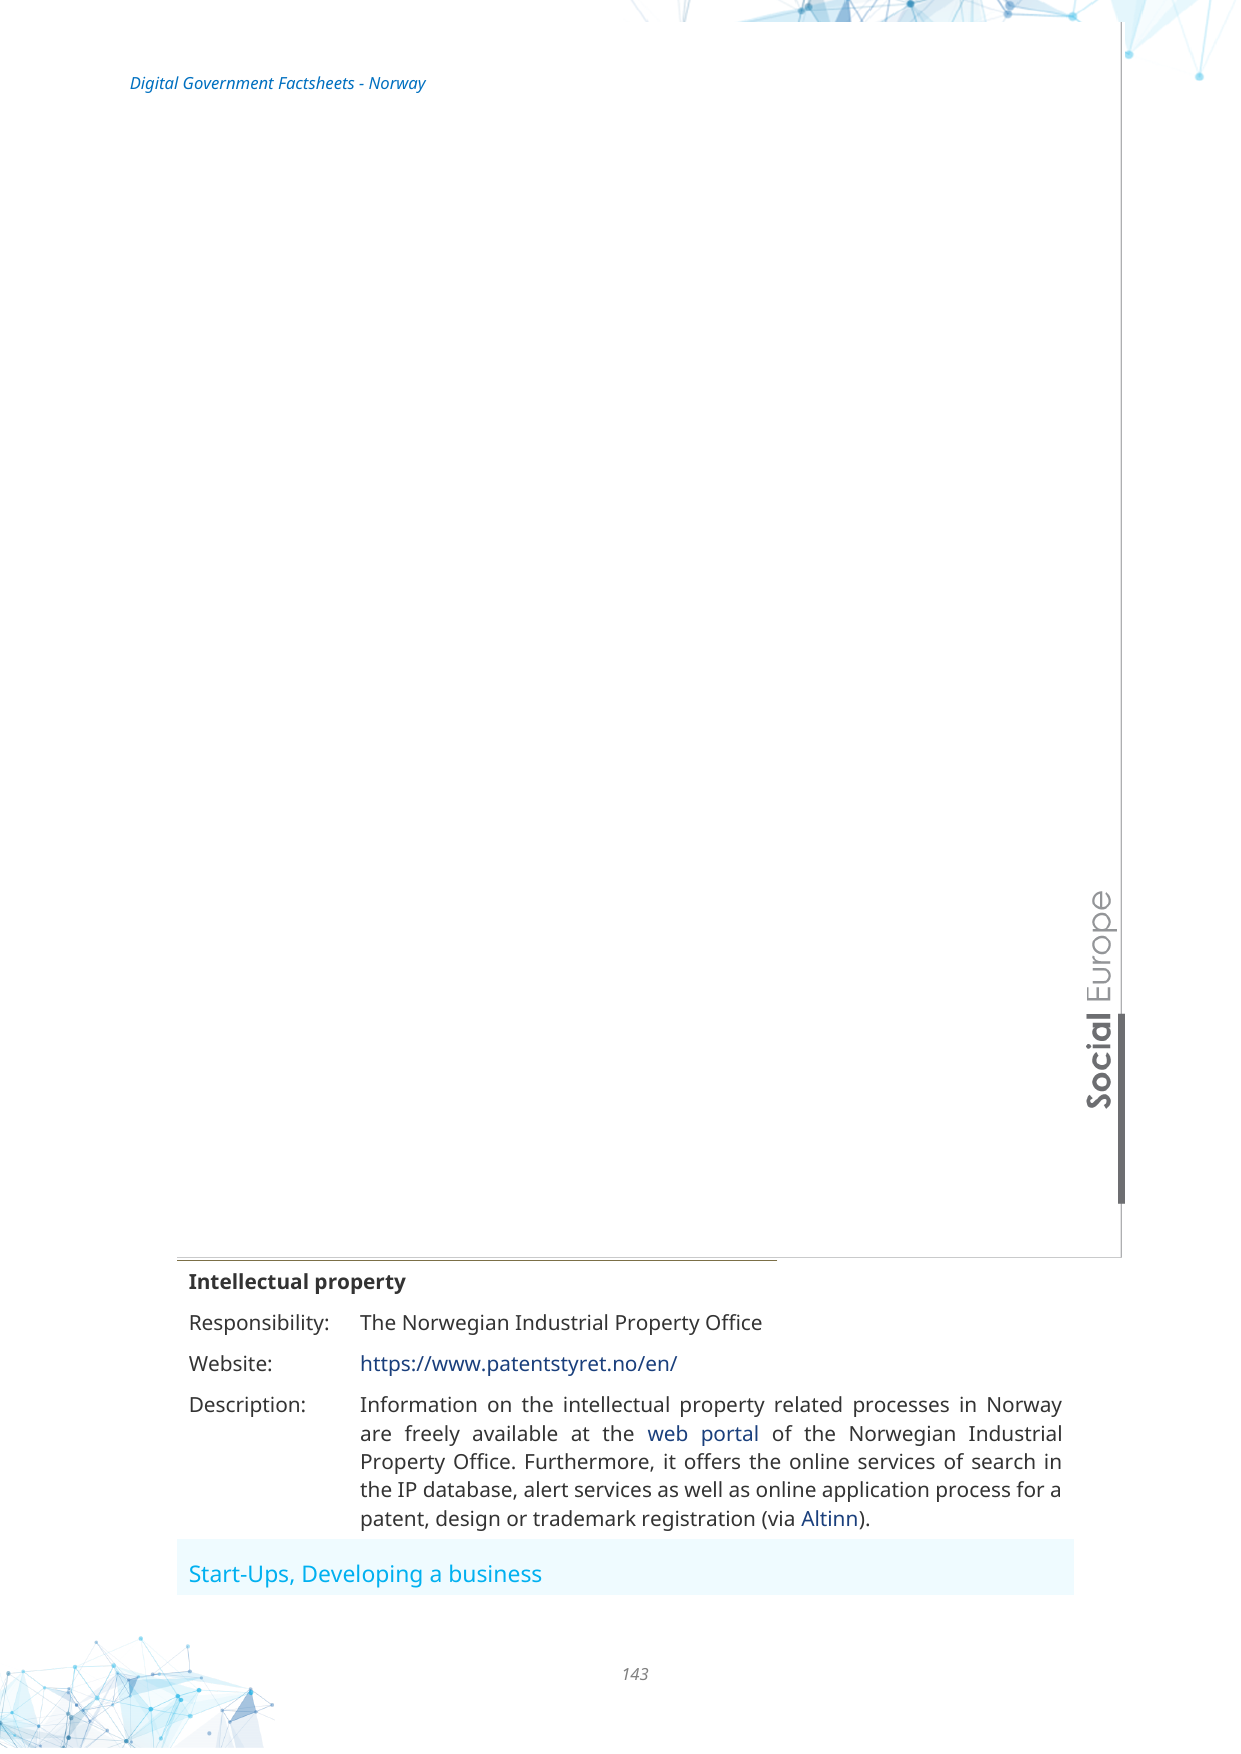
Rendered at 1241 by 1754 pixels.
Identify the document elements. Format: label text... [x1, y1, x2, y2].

table_cell Responsibility: [177, 1302, 349, 1343]
table_cell https://www.patentstyret.no/en/ [349, 1343, 1074, 1384]
table_cell The Norwegian Industrial Property Office [349, 1302, 1074, 1343]
picture [177, 22, 1125, 1258]
table_cell Information on the intellectual property related processes in Norway are freely available at the web portal of the Norwegian Industrial Property Office. Furthermore, it offers the online services of search in the IP database, alert services as well as online application process for a patent, design or trademark registration (via Altinn). [349, 1384, 1074, 1539]
table_cell Description: [177, 1384, 349, 1539]
table_cell Website: [177, 1343, 349, 1384]
table_cell Start-Ups, Developing a business [177, 1539, 1074, 1595]
table_cell Intellectual property [177, 1261, 1074, 1302]
